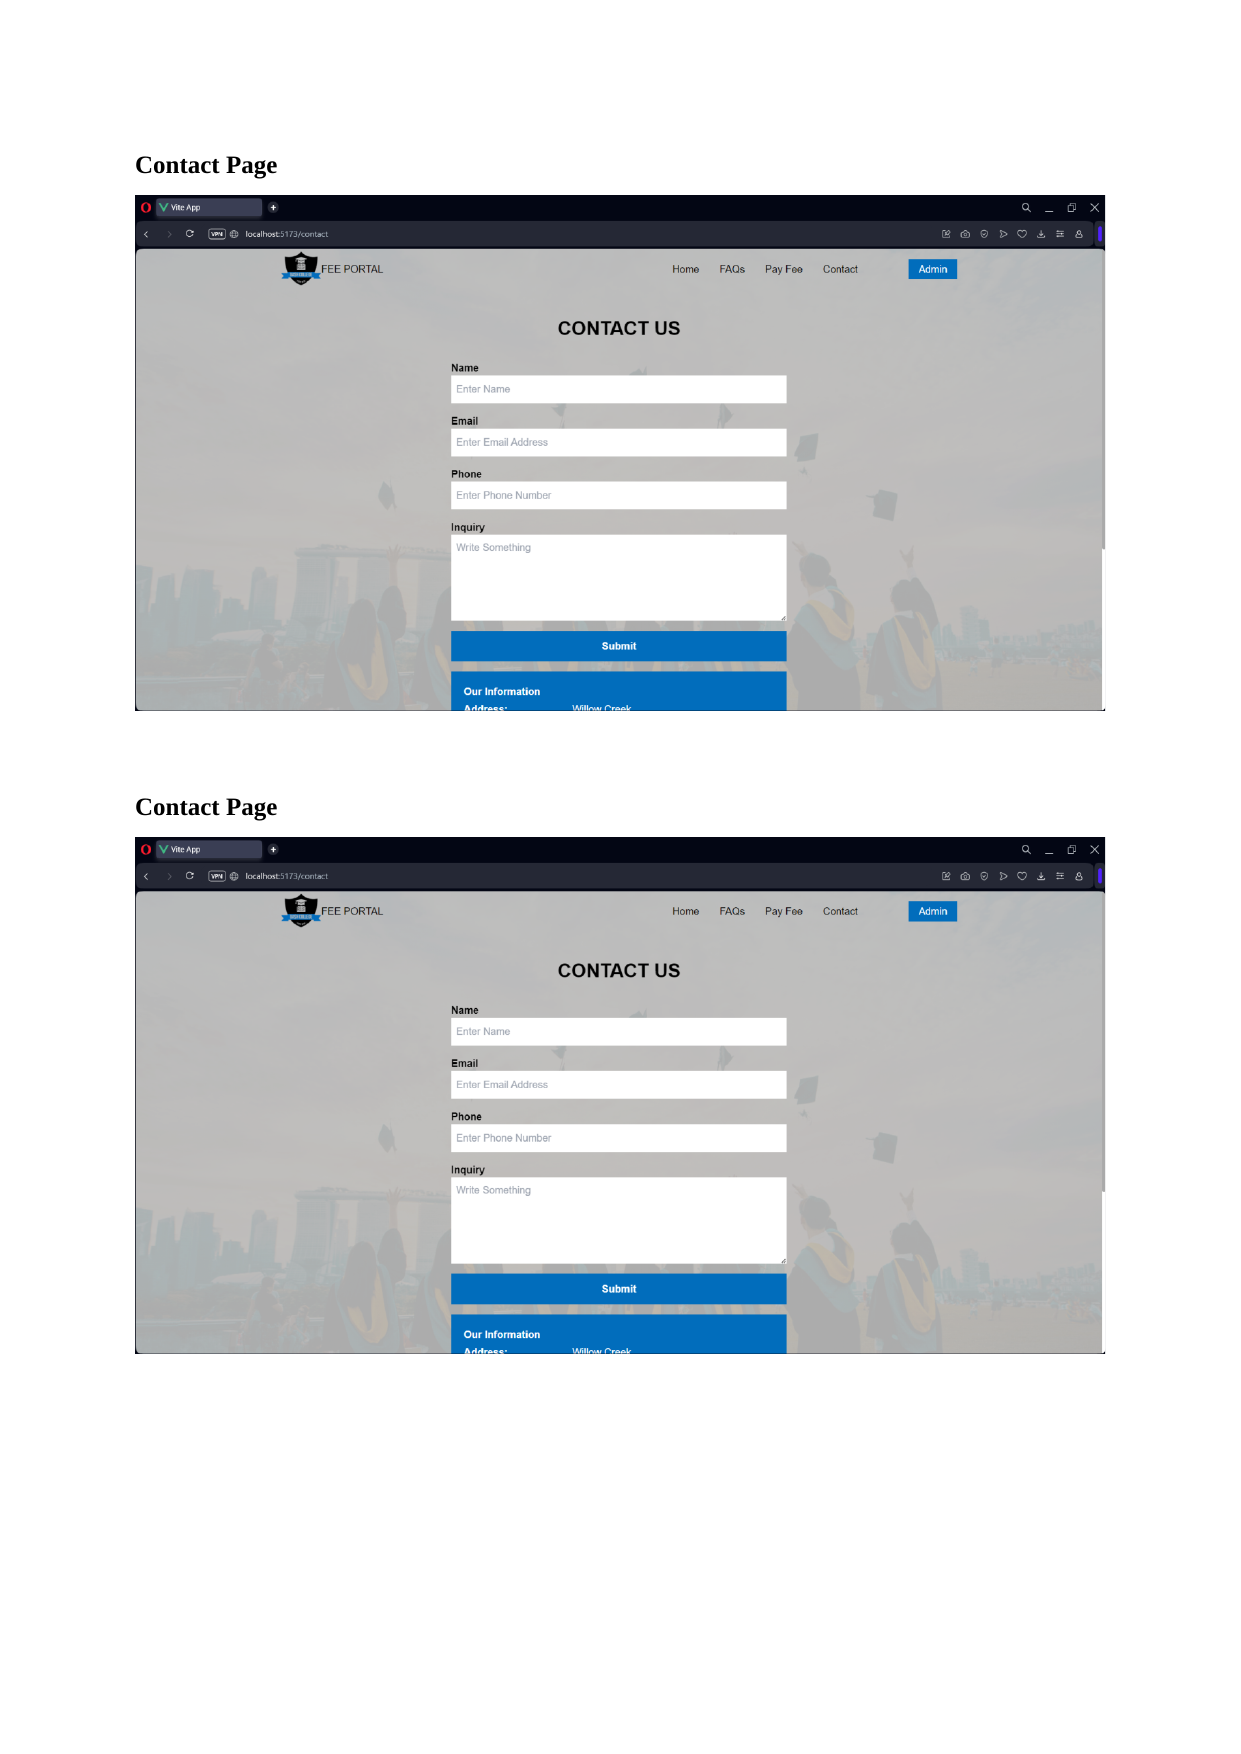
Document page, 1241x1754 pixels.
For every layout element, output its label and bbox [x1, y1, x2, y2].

picture [135, 899, 1106, 1416]
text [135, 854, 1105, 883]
picture [135, 257, 1106, 774]
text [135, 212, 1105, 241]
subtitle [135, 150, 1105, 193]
